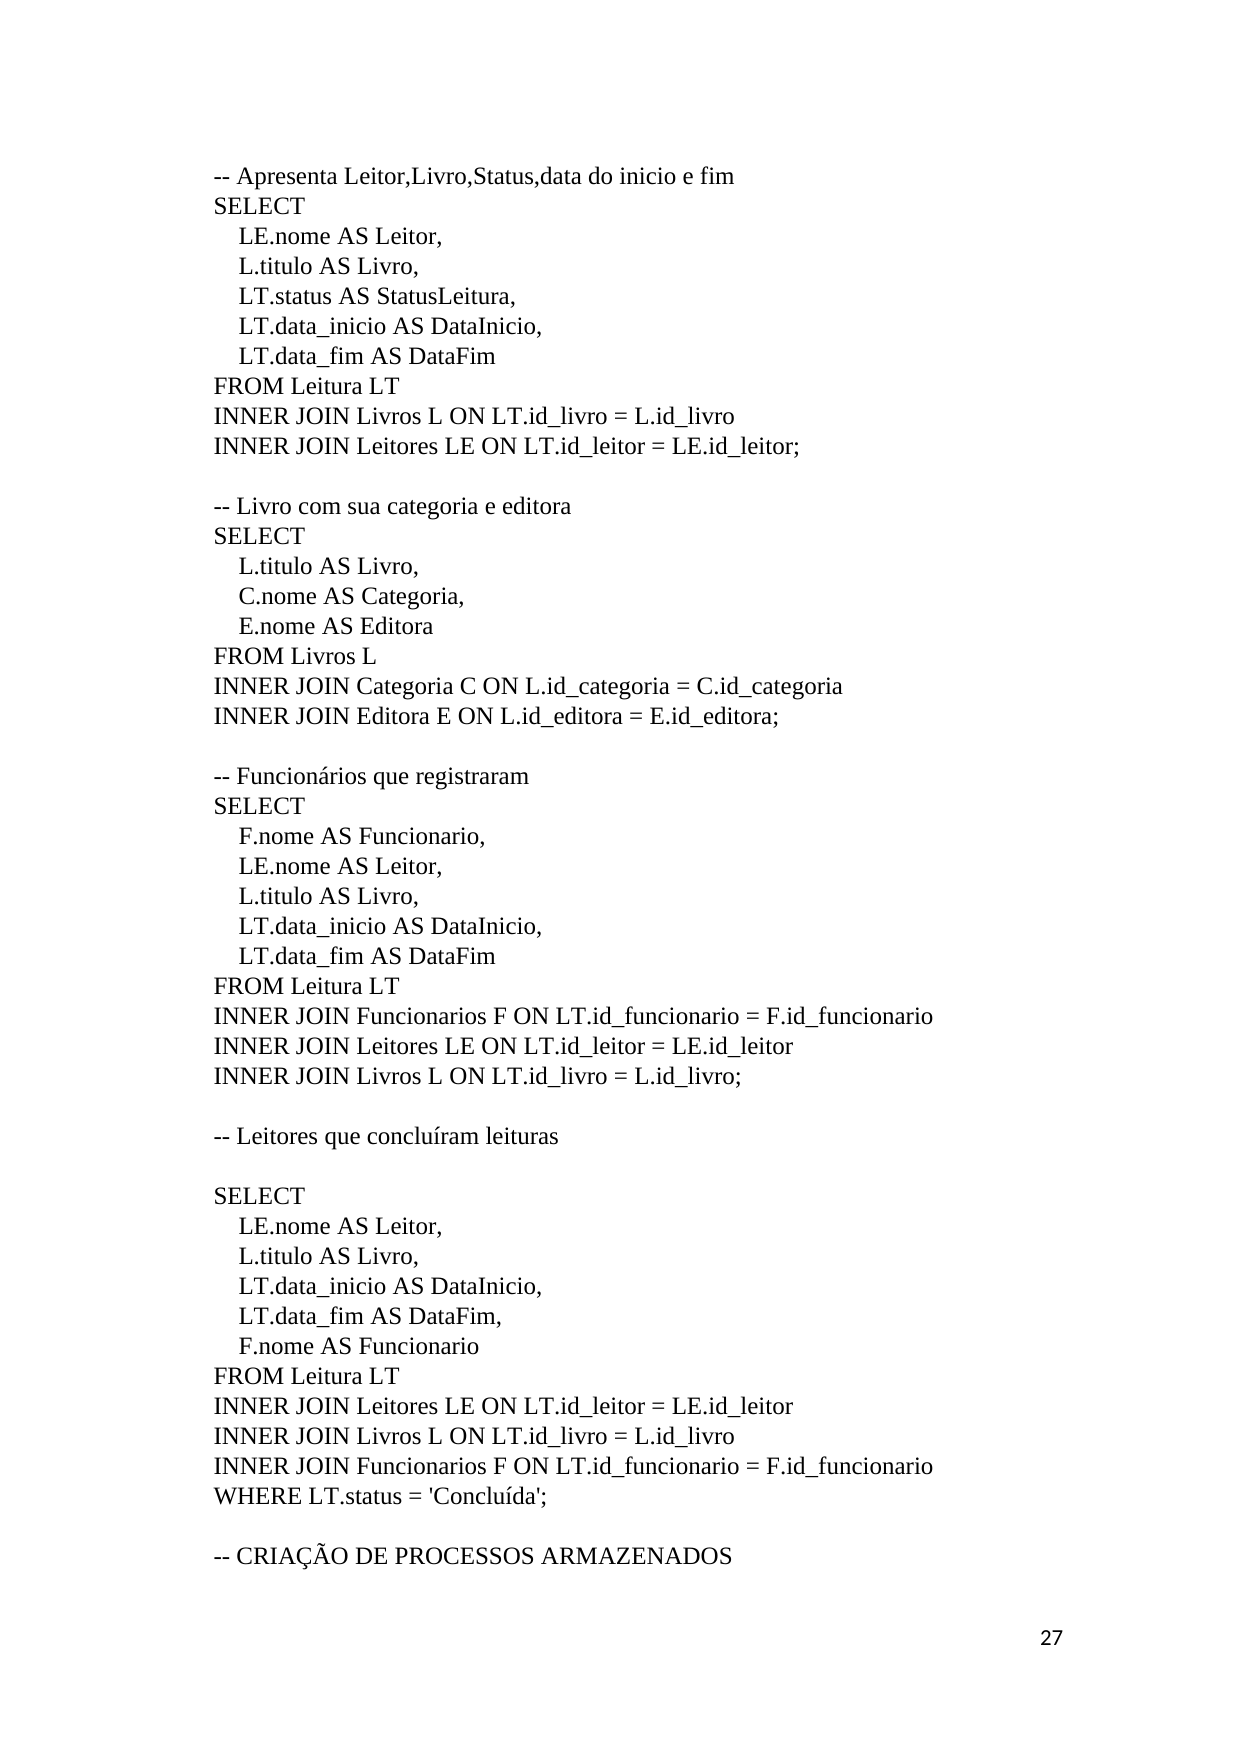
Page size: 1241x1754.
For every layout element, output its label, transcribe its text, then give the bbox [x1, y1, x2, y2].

text LE.nome AS Leitor, [213, 1211, 1063, 1240]
text INNER JOIN Livros L ON LT.id_livro = L.id_livro; [213, 1061, 1063, 1090]
text LT.data_inicio AS DataInicio, [213, 1271, 1063, 1300]
text INNER JOIN Funcionarios F ON LT.id_funcionario = F.id_funcionario [213, 1451, 1063, 1480]
text SELECT [213, 1181, 1063, 1210]
text -- Apresenta Leitor,Livro,Status,data do inicio e fim [213, 161, 1063, 190]
text L.titulo AS Livro, [213, 1241, 1063, 1270]
text FROM Leitura LT [213, 1361, 1063, 1390]
text INNER JOIN Funcionarios F ON LT.id_funcionario = F.id_funcionario [213, 1001, 1063, 1030]
text -- CRIAÇÃO DE PROCESSOS ARMAZENADOS [213, 1541, 1063, 1570]
text INNER JOIN Editora E ON L.id_editora = E.id_editora; [213, 701, 1063, 730]
text INNER JOIN Livros L ON LT.id_livro = L.id_livro [213, 401, 1063, 430]
text E.nome AS Editora [213, 611, 1063, 640]
text SELECT [213, 191, 1063, 220]
text WHERE LT.status = 'Concluída'; [213, 1481, 1063, 1510]
text INNER JOIN Leitores LE ON LT.id_leitor = LE.id_leitor [213, 1031, 1063, 1060]
text L.titulo AS Livro, [213, 251, 1063, 280]
text INNER JOIN Categoria C ON L.id_categoria = C.id_categoria [213, 671, 1063, 700]
text LT.data_inicio AS DataInicio, [213, 911, 1063, 940]
text LT.data_fim AS DataFim [213, 341, 1063, 370]
text SELECT [213, 521, 1063, 550]
text LT.data_fim AS DataFim [213, 941, 1063, 970]
text -- Livro com sua categoria e editora [213, 491, 1063, 520]
text SELECT [213, 791, 1063, 820]
text F.nome AS Funcionario [213, 1331, 1063, 1360]
text LE.nome AS Leitor, [213, 221, 1063, 250]
text F.nome AS Funcionario, [213, 821, 1063, 850]
text LT.data_inicio AS DataInicio, [213, 311, 1063, 340]
text FROM Livros L [213, 641, 1063, 670]
text FROM Leitura LT [213, 371, 1063, 400]
text FROM Leitura LT [213, 971, 1063, 1000]
text INNER JOIN Livros L ON LT.id_livro = L.id_livro [213, 1421, 1063, 1450]
text L.titulo AS Livro, [213, 551, 1063, 580]
text LE.nome AS Leitor, [213, 851, 1063, 880]
text INNER JOIN Leitores LE ON LT.id_leitor = LE.id_leitor; [213, 431, 1063, 460]
text LT.data_fim AS DataFim, [213, 1301, 1063, 1330]
text LT.status AS StatusLeitura, [213, 281, 1063, 310]
text INNER JOIN Leitores LE ON LT.id_leitor = LE.id_leitor [213, 1391, 1063, 1420]
text -- Leitores que concluíram leituras [213, 1121, 1063, 1150]
text L.titulo AS Livro, [213, 881, 1063, 910]
text -- Funcionários que registraram [213, 761, 1063, 790]
text C.nome AS Categoria, [213, 581, 1063, 610]
